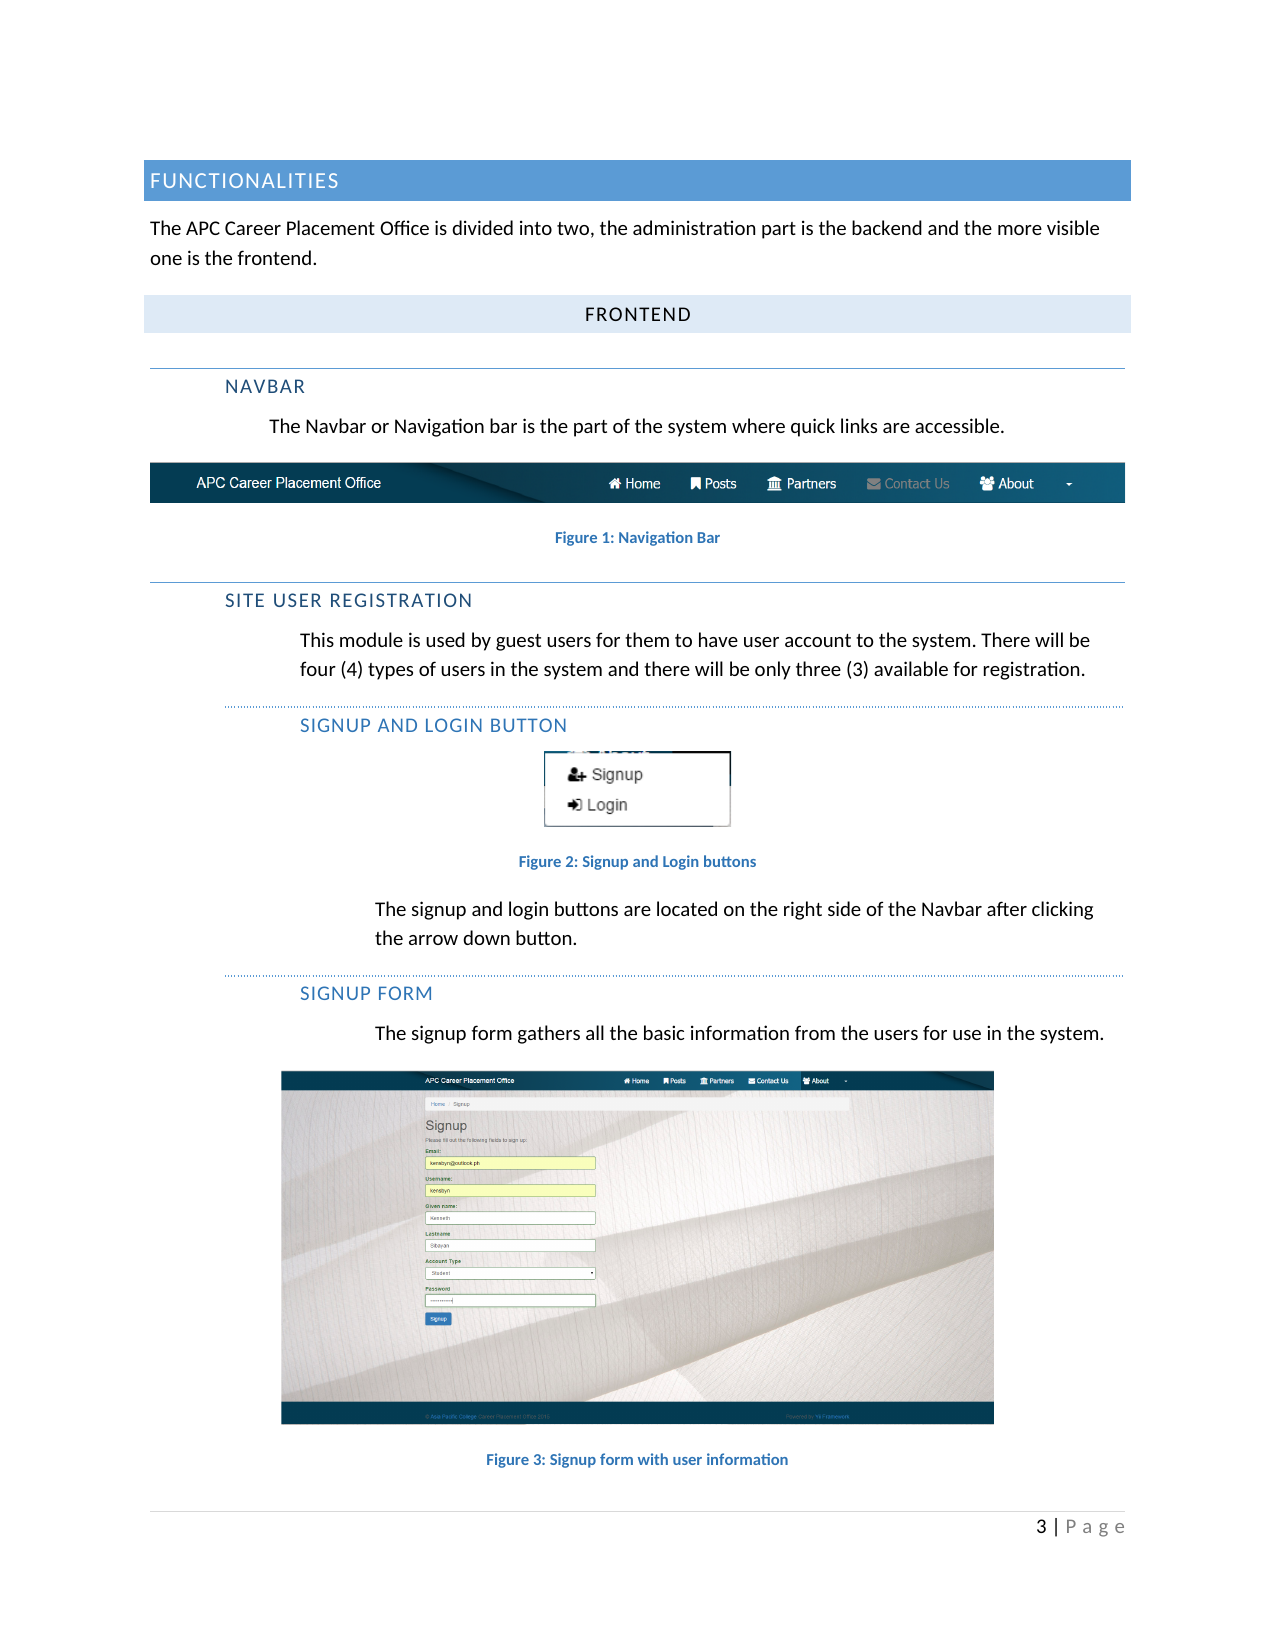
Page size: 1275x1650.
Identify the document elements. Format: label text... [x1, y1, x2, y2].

text This module is used by guest users for them to have user account to the system. There will be four (4) types of users in the system and there will be only three (3) available for registration. [300, 627, 1125, 682]
subtitle Frontend [150, 301, 1125, 326]
subtitle Navbar [150, 369, 1125, 399]
subtitle Signup form [225, 975, 1125, 1006]
picture [281, 1070, 994, 1401]
subtitle Functionalities [150, 167, 1125, 195]
text The Navbar or Navigation bar is the part of the system where quick links are accessible. [150, 413, 1125, 438]
text The signup form gathers all the basic information from the users for use in the system. [375, 1020, 1125, 1046]
picture [544, 751, 732, 827]
text The signup and login buttons are located on the right side of the Navbar after clicking the arrow down button. [375, 896, 1125, 950]
text Figure 3: Signup form with user information [150, 1449, 1125, 1470]
text Figure 2: Signup and Login buttons [150, 852, 1125, 872]
subtitle Signup and Login Button [225, 706, 1125, 737]
text The APC Career Placement Office is divided into two, the administration part is the backend and the more visible one is the frontend. [150, 216, 1125, 270]
subtitle Site User Registration [150, 583, 1125, 613]
text Figure 1: Navigation Bar [150, 527, 1125, 547]
picture [283, 478, 289, 487]
picture [433, 462, 1125, 503]
